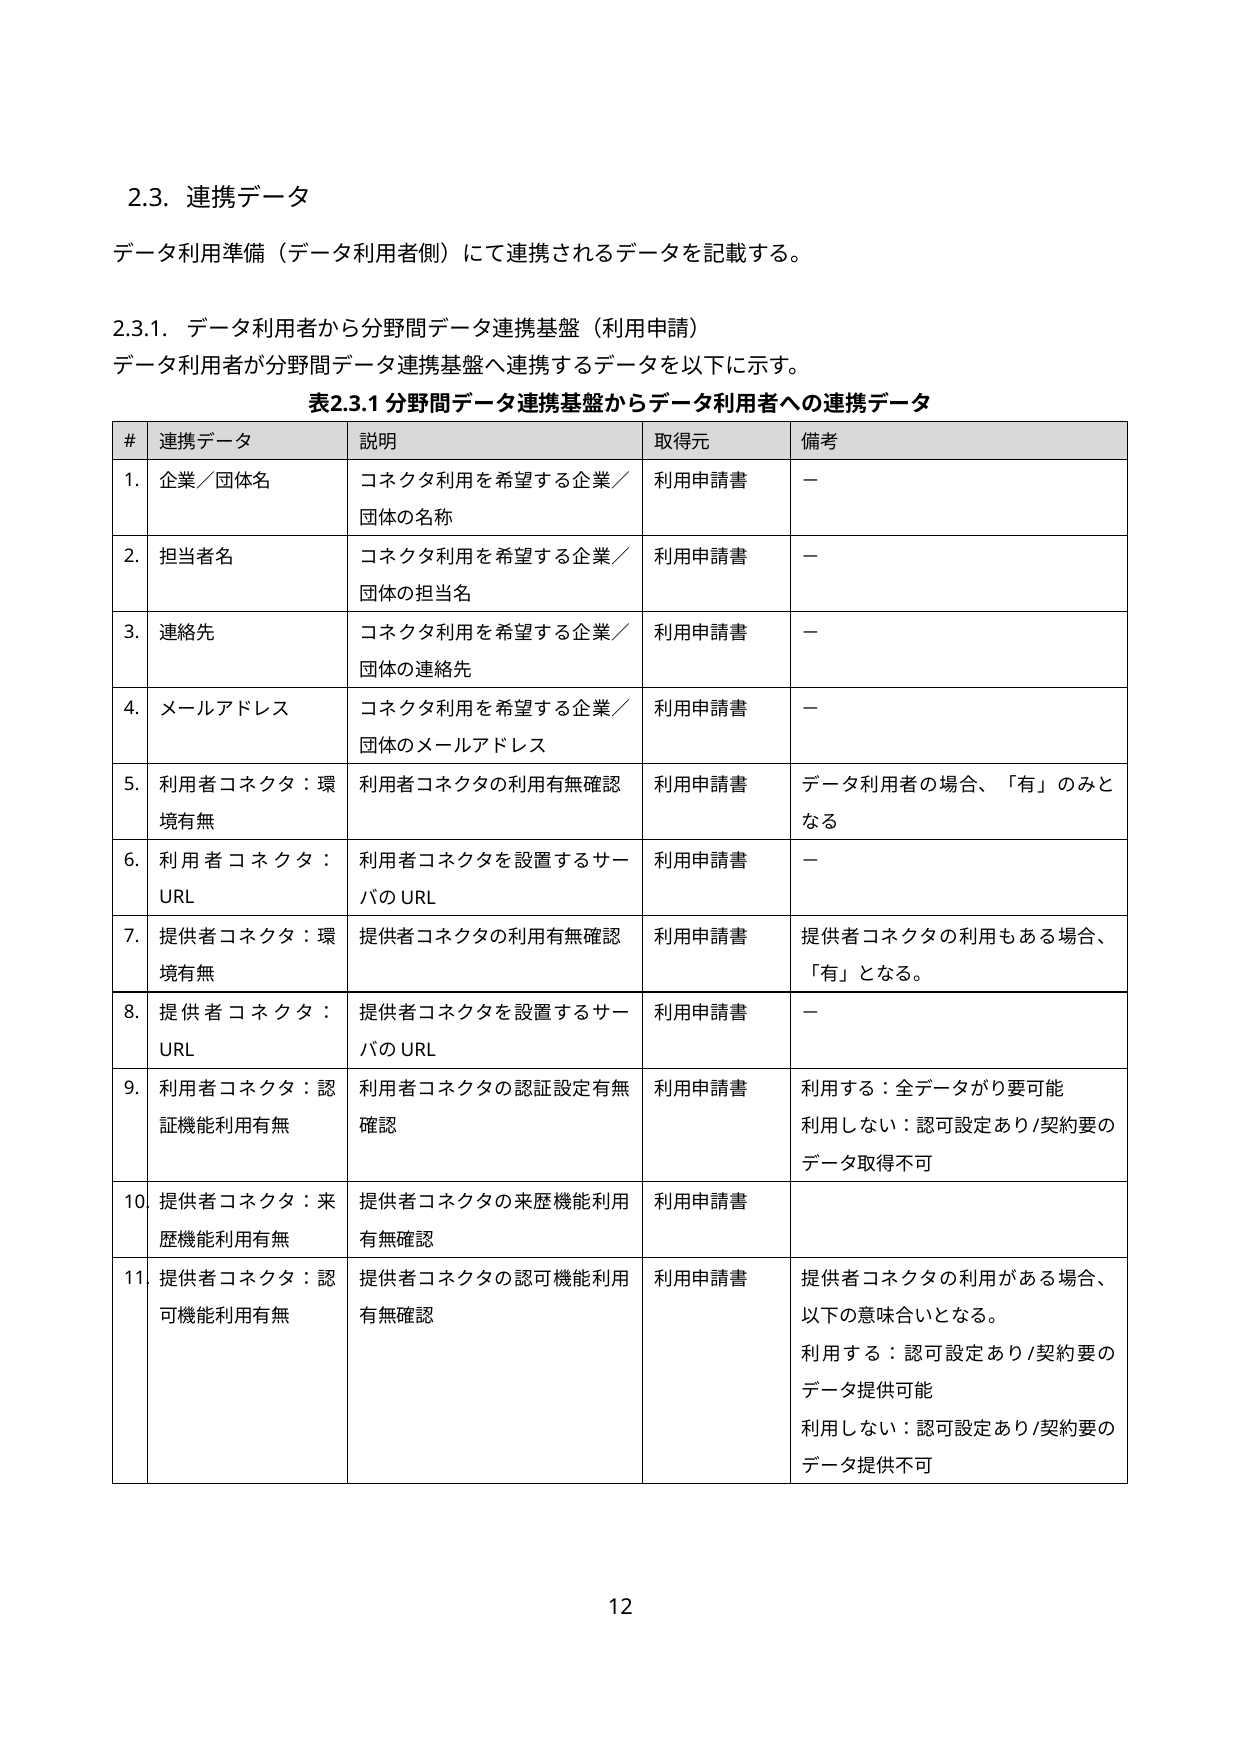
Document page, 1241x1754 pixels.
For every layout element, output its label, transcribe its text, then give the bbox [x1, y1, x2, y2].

table_cell [113, 1258, 147, 1483]
table_cell 利用申請書 [643, 840, 790, 915]
table_cell [113, 460, 147, 535]
table_cell 利用する：全データがり要可能 利用しない：認可設定あり/契約要のデータ取得不可 [791, 1069, 1127, 1181]
table_cell 利用申請書 [643, 688, 790, 763]
table_cell － [791, 460, 1127, 535]
table_cell [113, 840, 147, 915]
table_cell － [791, 612, 1127, 687]
table_header # [113, 422, 147, 459]
table_header 取得元 [643, 422, 790, 459]
table_cell － [791, 840, 1127, 915]
table_cell 利用者コネクタ：URL [148, 840, 347, 915]
table_cell コネクタ利用を希望する企業／団体のメールアドレス [348, 688, 642, 763]
table_cell 担当者名 [148, 536, 347, 611]
table_header 連携データ [148, 422, 347, 459]
table_cell 提供者コネクタ：URL [148, 993, 347, 1067]
table_cell － [791, 993, 1127, 1067]
table_cell 企業／団体名 [148, 460, 347, 535]
table_cell － [791, 536, 1127, 611]
table_cell 利用申請書 [643, 764, 790, 839]
text データ利用準備（データ利用者側）にて連携されるデータを記載する。 [112, 233, 1128, 271]
table_header 説明 [348, 422, 642, 459]
table_cell 提供者コネクタ：認可機能利用有無 [148, 1258, 347, 1483]
table_cell 利用者コネクタ：認証機能利用有無 [148, 1069, 347, 1181]
table_cell 提供者コネクタの来歴機能利用有無確認 [348, 1182, 642, 1257]
table_cell [113, 1182, 147, 1257]
table_cell [791, 1182, 1127, 1257]
subtitle 連携データ [127, 177, 1128, 214]
table_cell 利用申請書 [643, 612, 790, 687]
table_cell コネクタ利用を希望する企業／団体の担当名 [348, 536, 642, 611]
table_cell 提供者コネクタの利用有無確認 [348, 916, 642, 991]
table_cell 提供者コネクタ：来歴機能利用有無 [148, 1182, 347, 1257]
table_cell [113, 916, 147, 991]
table_cell [113, 688, 147, 763]
table_cell 利用申請書 [643, 536, 790, 611]
table_header 備考 [791, 422, 1127, 459]
table_cell 利用申請書 [643, 1182, 790, 1257]
table_cell 利用申請書 [643, 916, 790, 991]
table_cell － [791, 688, 1127, 763]
table_cell 利用申請書 [643, 993, 790, 1067]
table_cell コネクタ利用を希望する企業／団体の連絡先 [348, 612, 642, 687]
table_cell データ利用者の場合、「有」のみとなる [791, 764, 1127, 839]
text データ利用者が分野間データ連携基盤へ連携するデータを以下に示す。 [112, 346, 1128, 383]
table_cell [113, 993, 147, 1067]
table_cell [113, 536, 147, 611]
table_cell 利用者コネクタの利用有無確認 [348, 764, 642, 839]
table_cell [113, 764, 147, 839]
text 表2.3.1 分野間データ連携基盤からデータ利用者への連携データ [112, 383, 1128, 421]
subtitle データ利用者から分野間データ連携基盤（利用申請） [112, 308, 1128, 346]
table_cell 利用申請書 [643, 1069, 790, 1181]
table_cell 利用者コネクタを設置するサーバのURL [348, 840, 642, 915]
table_cell コネクタ利用を希望する企業／団体の名称 [348, 460, 642, 535]
table_cell 利用者コネクタの認証設定有無確認 [348, 1069, 642, 1181]
table_cell 連絡先 [148, 612, 347, 687]
table_cell 利用申請書 [643, 1258, 790, 1483]
table_cell 利用者コネクタ：環境有無 [148, 764, 347, 839]
table_cell 提供者コネクタの利用がある場合、以下の意味合いとなる。 利用する：認可設定あり/契約要のデータ提供可能 利用しない：認可設定あり/契約要のデータ提供不可 [791, 1258, 1127, 1483]
table_cell 利用申請書 [643, 460, 790, 535]
table_cell 提供者コネクタを設置するサーバのURL [348, 993, 642, 1067]
table_cell 提供者コネクタの利用もある場合、「有」となる。 [791, 916, 1127, 991]
table_cell メールアドレス [148, 688, 347, 763]
table_cell [113, 612, 147, 687]
table_cell 提供者コネクタ：環境有無 [148, 916, 347, 991]
table_cell 提供者コネクタの認可機能利用有無確認 [348, 1258, 642, 1483]
table_cell [113, 1069, 147, 1181]
